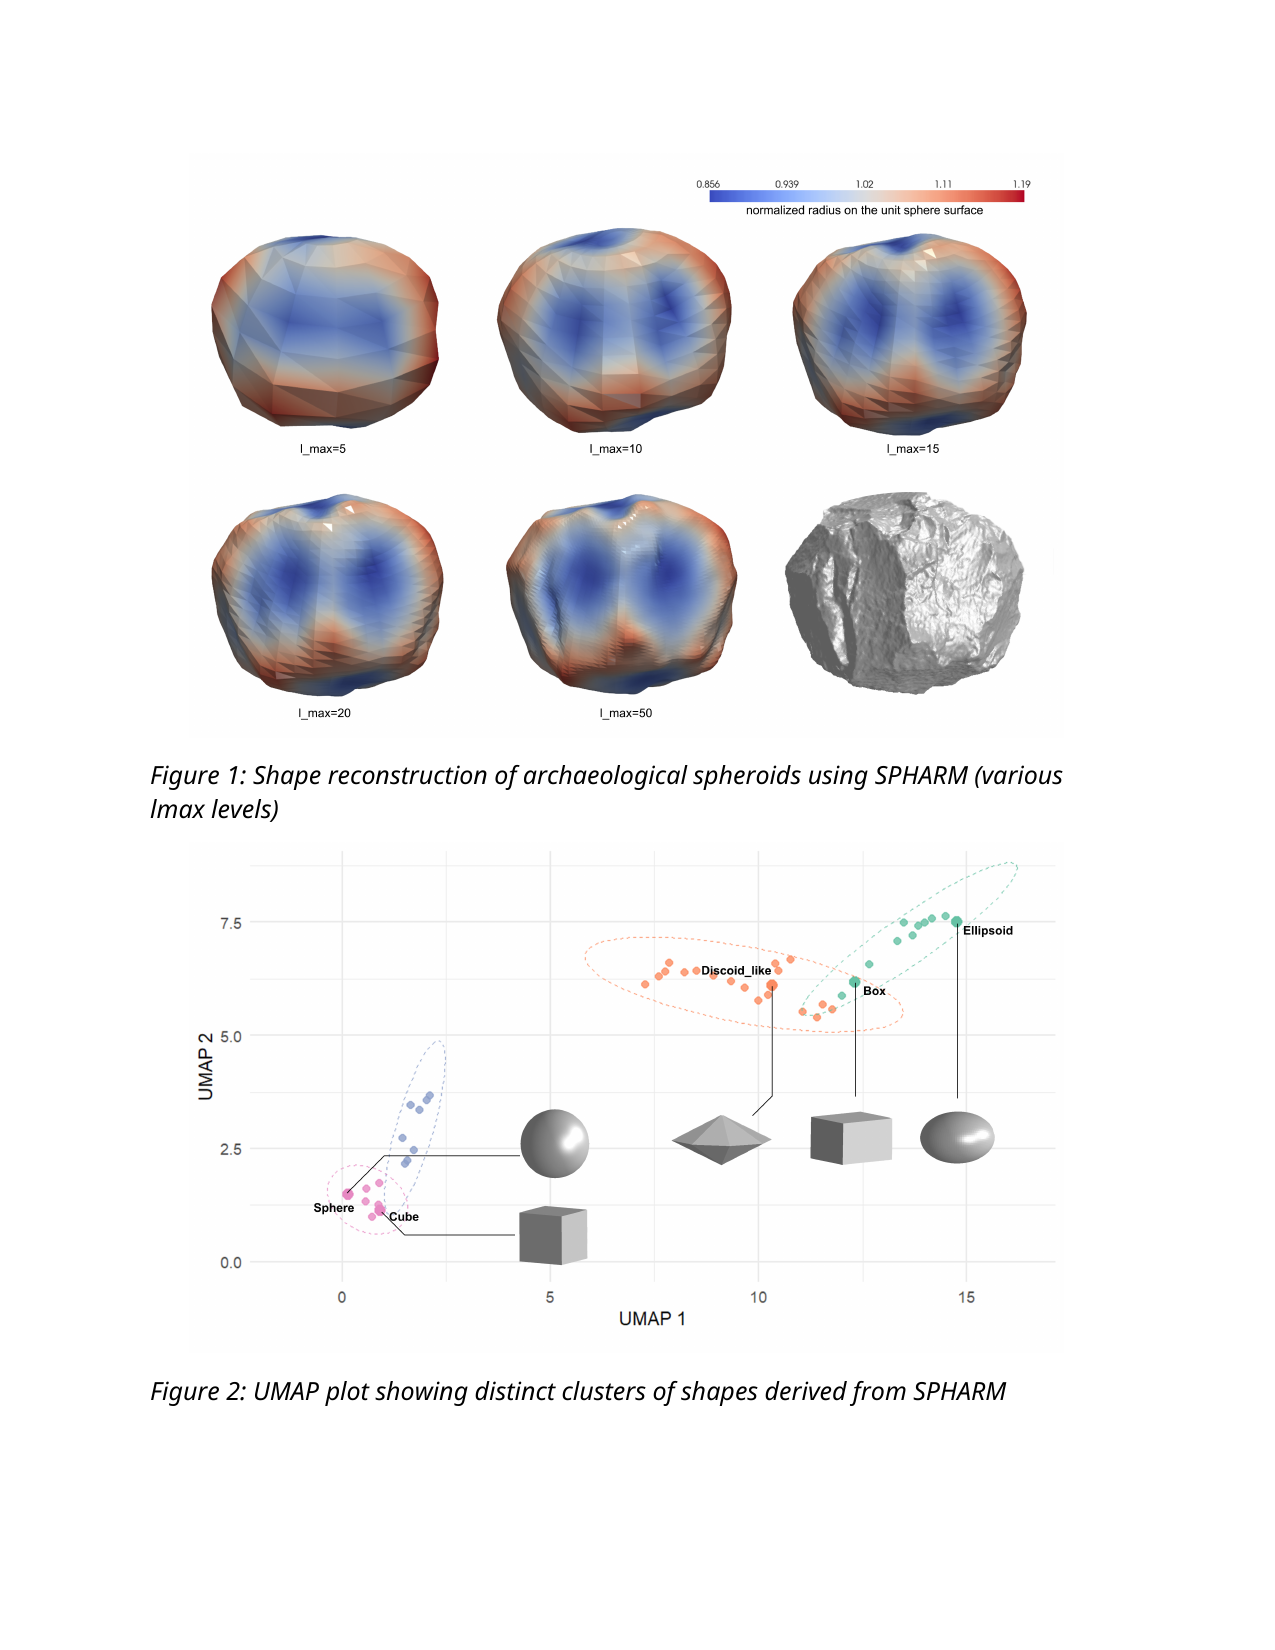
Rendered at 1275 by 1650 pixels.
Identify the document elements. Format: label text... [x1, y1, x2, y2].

table_header Figure 2: UMAP plot showing distinct clusters of shapes derived from SPHARM [139, 839, 1114, 1420]
table_header Figure 1: Shape reconstruction of archaeological spheroids using SPHARM (various lmax levels) [139, 150, 1114, 839]
picture [188, 153, 1064, 738]
picture [188, 842, 1064, 1353]
